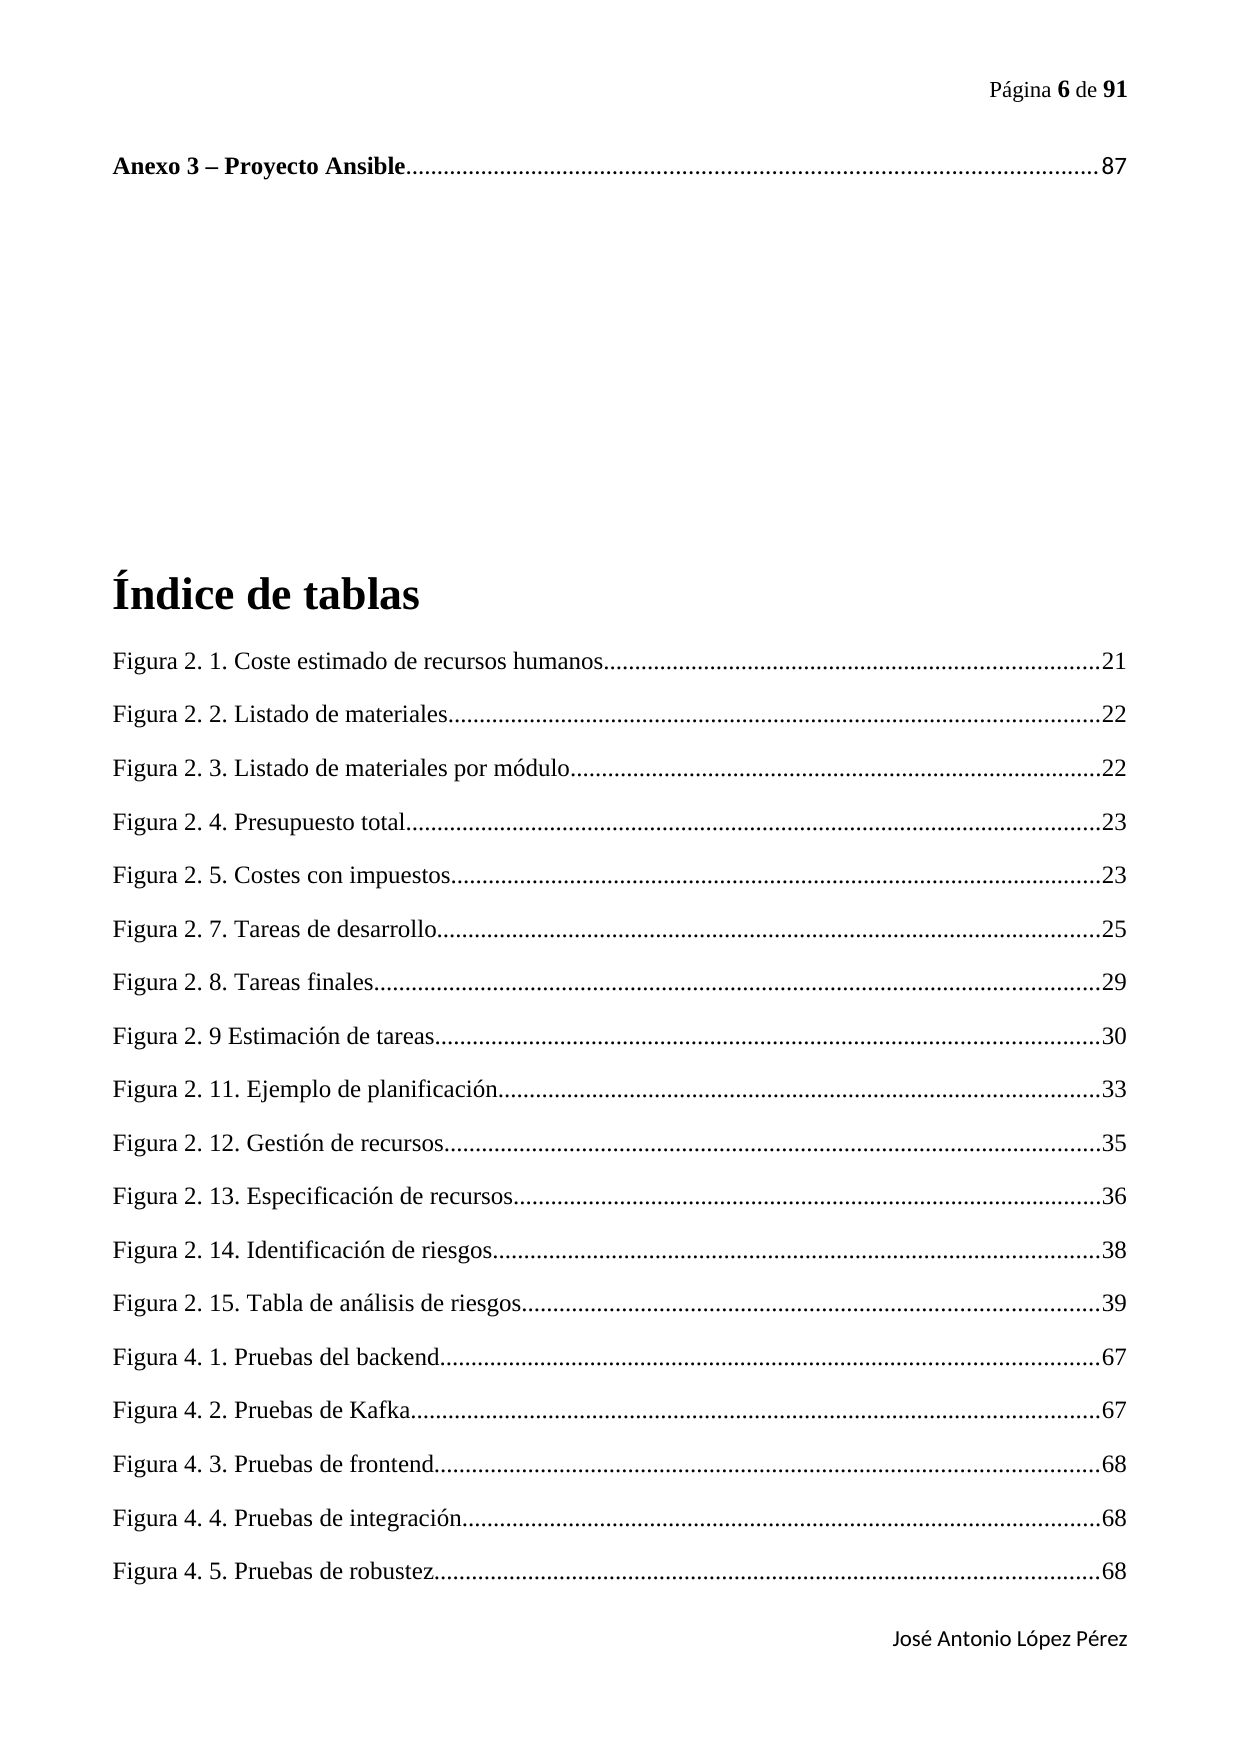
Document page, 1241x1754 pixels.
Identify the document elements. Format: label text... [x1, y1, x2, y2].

text Figura 2. 9 Estimación de tareas 30 [112, 1021, 1128, 1049]
text Figura 2. 8. Tareas finales 29 [112, 967, 1128, 996]
text Figura 2. 5. Costes con impuestos 23 [112, 860, 1128, 889]
text Anexo 3 – Proyecto Ansible 87 [112, 150, 1128, 181]
text Figura 2. 1. Coste estimado de recursos humanos 21 [112, 646, 1128, 675]
text Figura 2. 7. Tareas de desarrollo 25 [112, 914, 1128, 942]
text Figura 4. 1. Pruebas del backend 67 [112, 1342, 1128, 1371]
text Figura 2. 15. Tabla de análisis de riesgos 39 [112, 1288, 1128, 1317]
text Figura 2. 11. Ejemplo de planificación 33 [112, 1074, 1128, 1103]
text Figura 4. 2. Pruebas de Kafka 67 [112, 1396, 1128, 1424]
subtitle Índice de tablas [112, 567, 1128, 620]
text Figura 4. 5. Pruebas de robustez 68 [112, 1556, 1128, 1585]
text Figura 2. 14. Identificación de riesgos 38 [112, 1235, 1128, 1264]
text Figura 2. 4. Presupuesto total 23 [112, 807, 1128, 835]
text Figura 2. 12. Gestión de recursos 35 [112, 1128, 1128, 1157]
text Figura 2. 3. Listado de materiales por módulo 22 [112, 753, 1128, 782]
text Figura 2. 2. Listado de materiales 22 [112, 699, 1128, 728]
text Figura 4. 3. Pruebas de frontend 68 [112, 1449, 1128, 1478]
text Figura 2. 13. Especificación de recursos 36 [112, 1181, 1128, 1210]
text Figura 4. 4. Pruebas de integración 68 [112, 1503, 1128, 1531]
